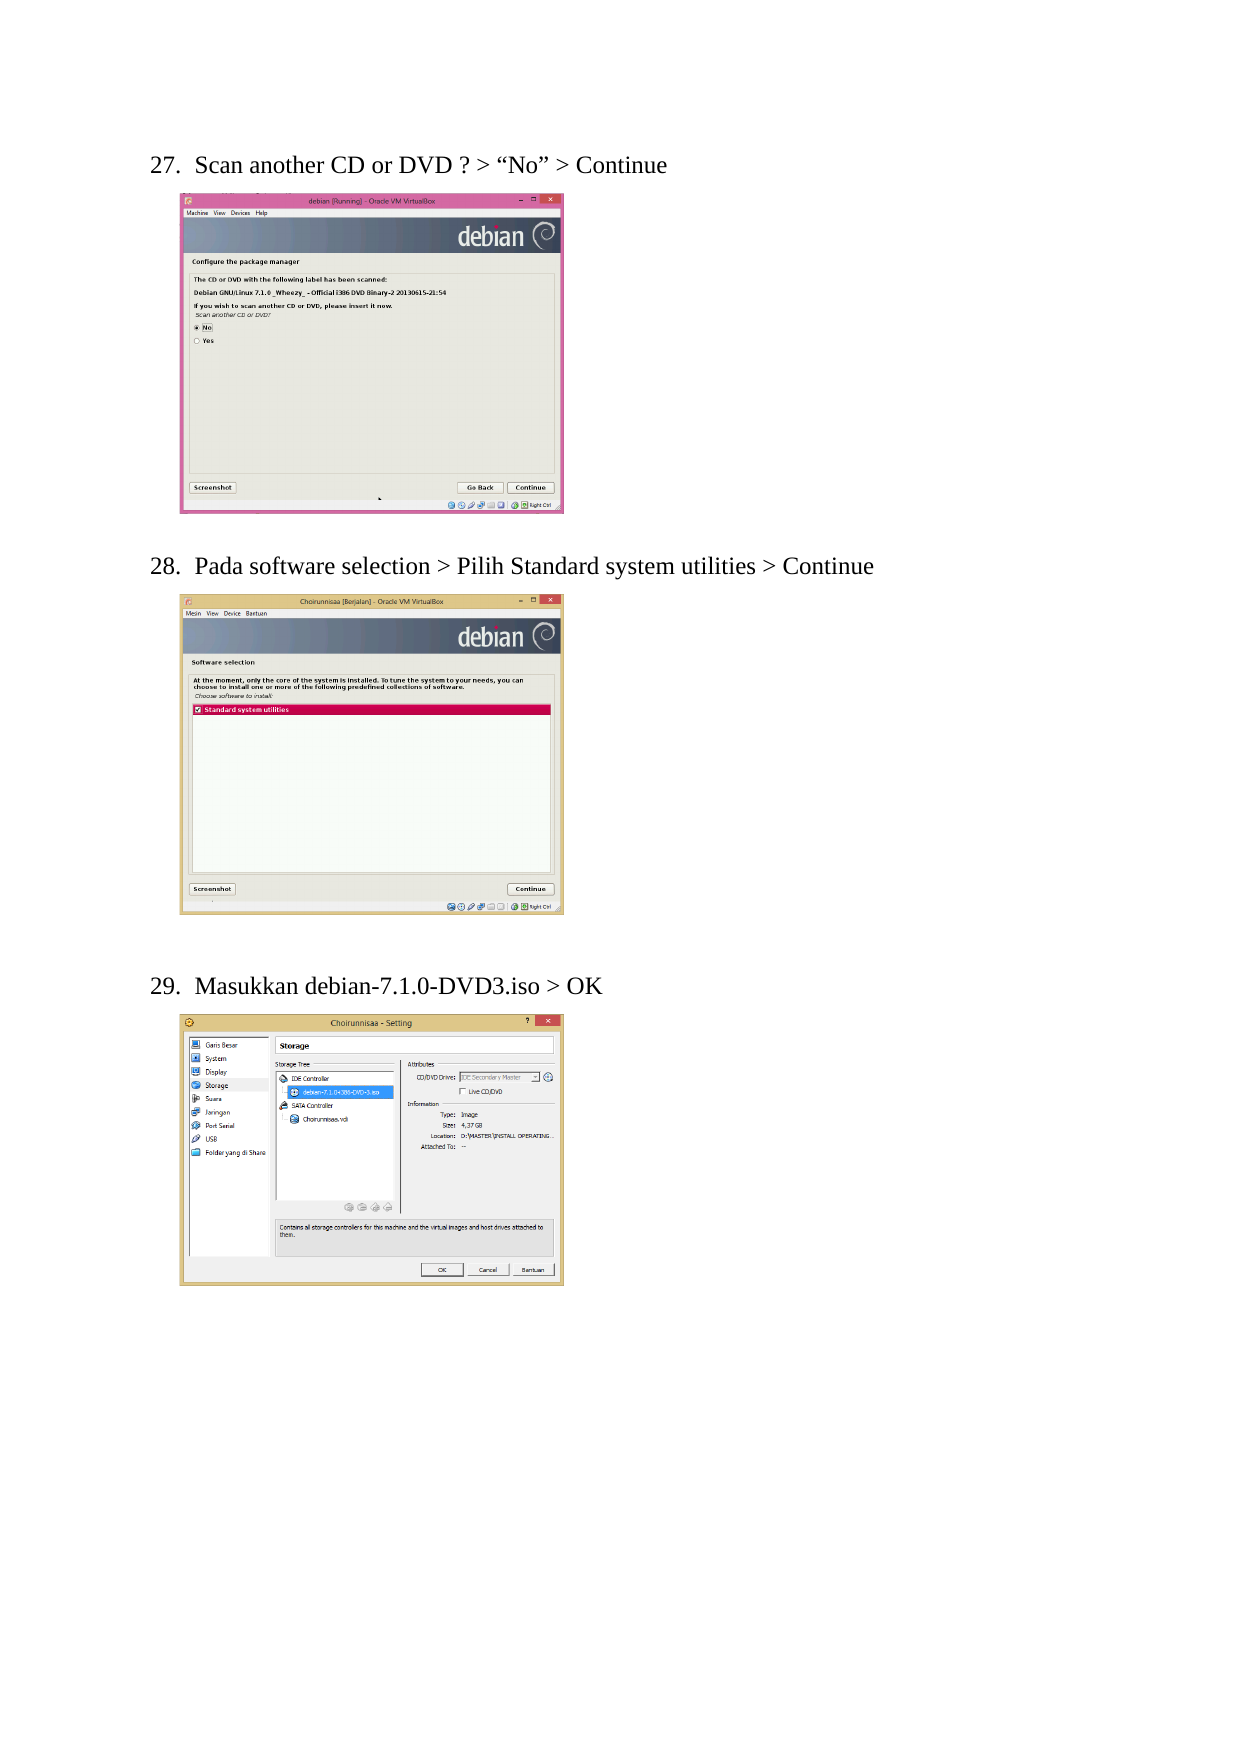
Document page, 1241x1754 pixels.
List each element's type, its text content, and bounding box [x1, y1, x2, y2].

list Scan another CD or DVD ? > “No” > Continue [150, 150, 1090, 179]
picture [179, 594, 564, 915]
picture [179, 1014, 564, 1286]
picture [179, 193, 564, 514]
list Pada software selection > Pilih Standard system utilities > Continue [150, 551, 1090, 580]
list Masukkan debian-7.1.0-DVD3.iso > OK [150, 971, 1090, 1000]
